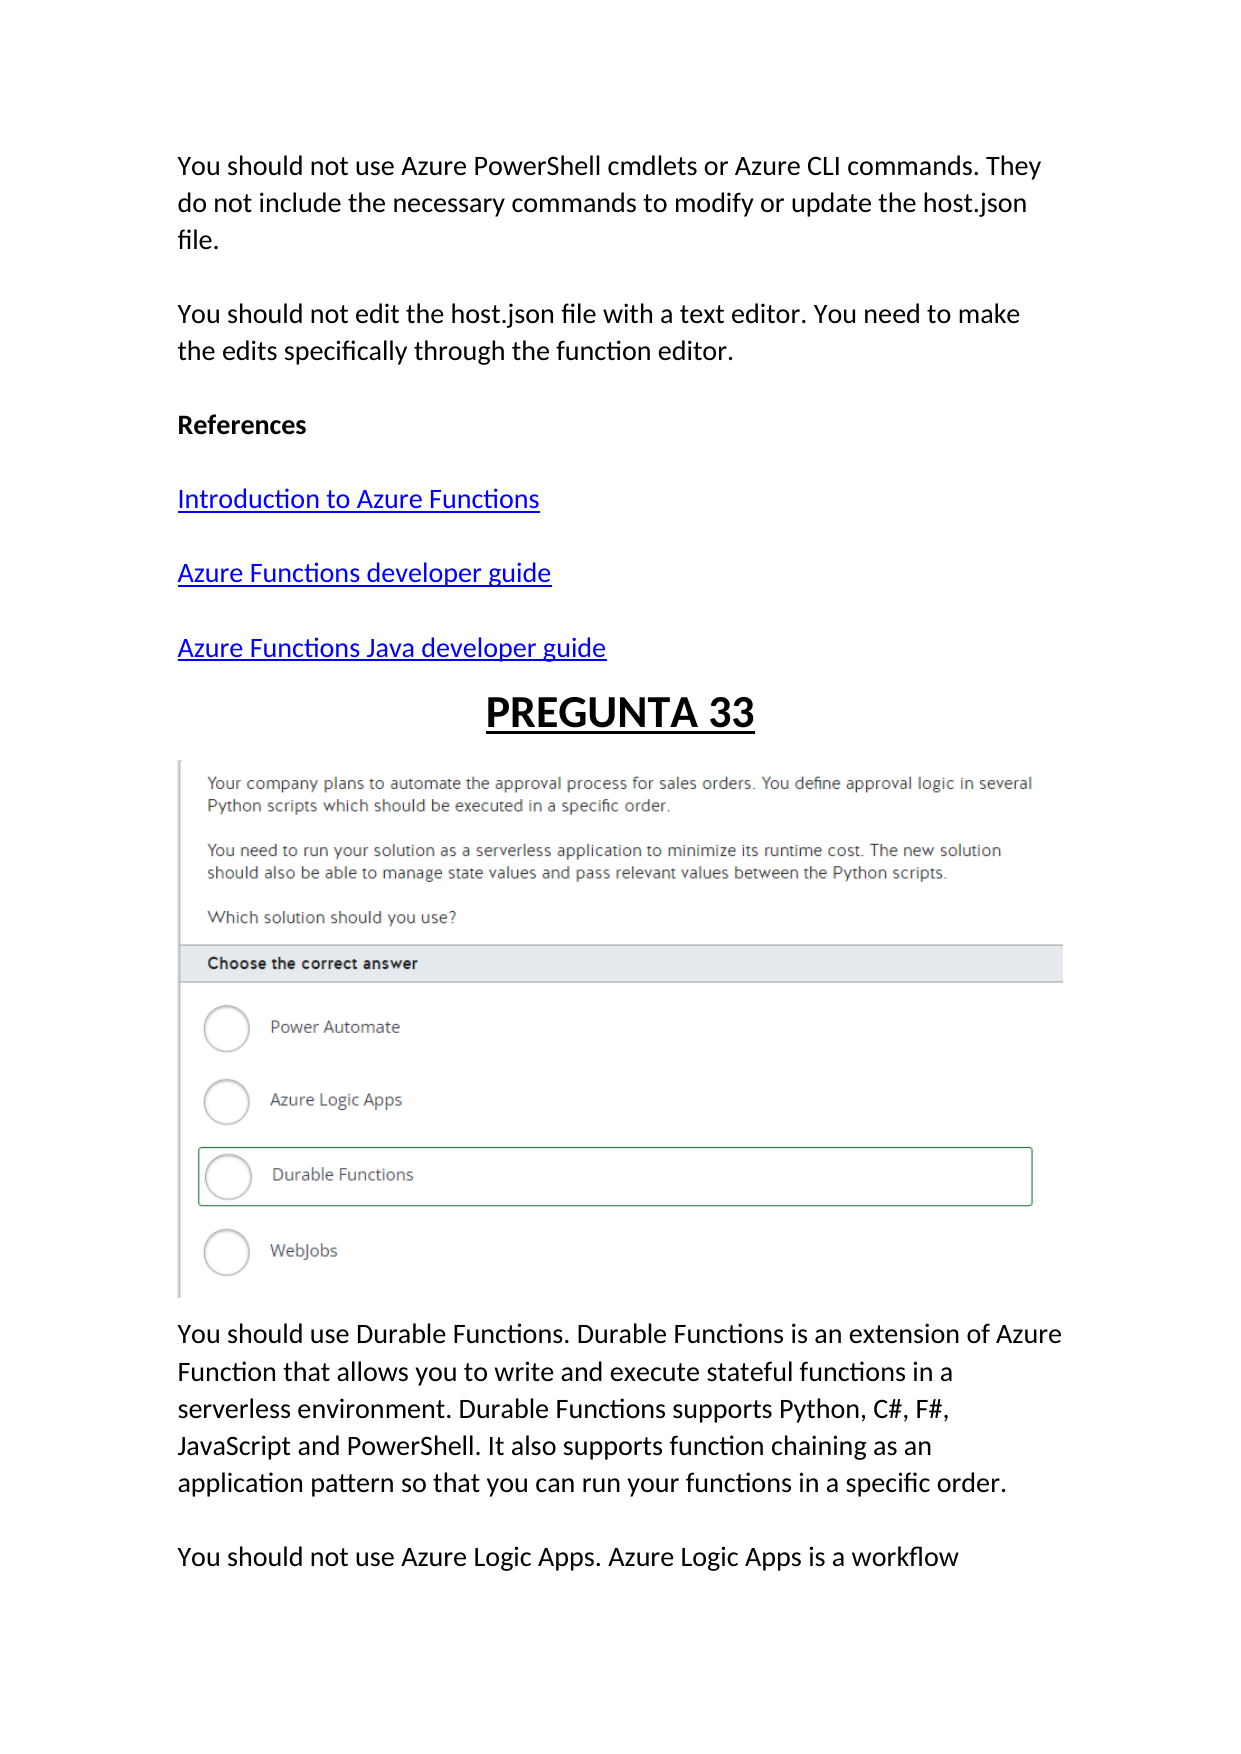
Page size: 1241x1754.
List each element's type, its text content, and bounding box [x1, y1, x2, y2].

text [177, 1317, 1063, 1573]
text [177, 148, 1063, 664]
picture [177, 760, 1063, 1298]
text PREGUNTA 33 [177, 683, 1063, 739]
